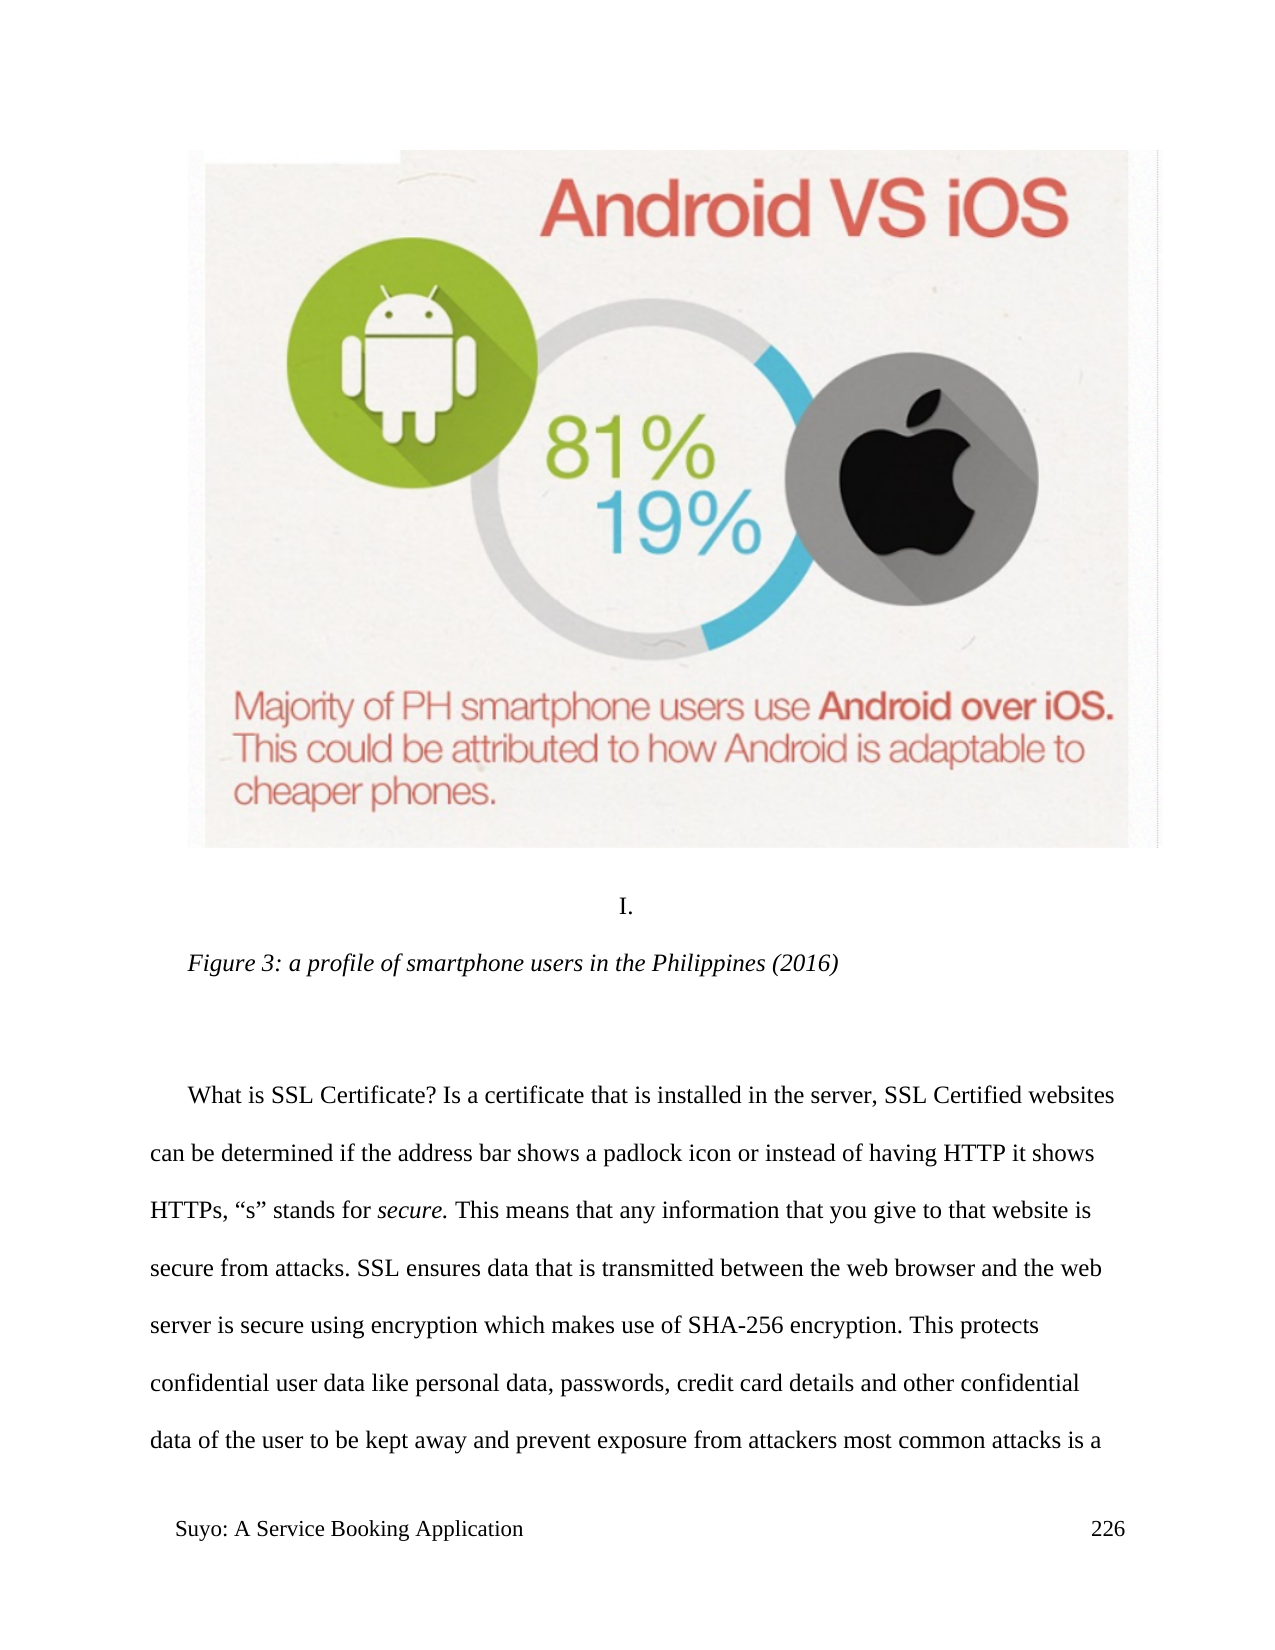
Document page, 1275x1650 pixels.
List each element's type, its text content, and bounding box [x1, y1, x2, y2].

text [150, 1080, 1125, 1454]
text Figure 3: a profile of smartphone users in the Philippines (2016) [187, 948, 1125, 977]
picture [187, 150, 1163, 848]
